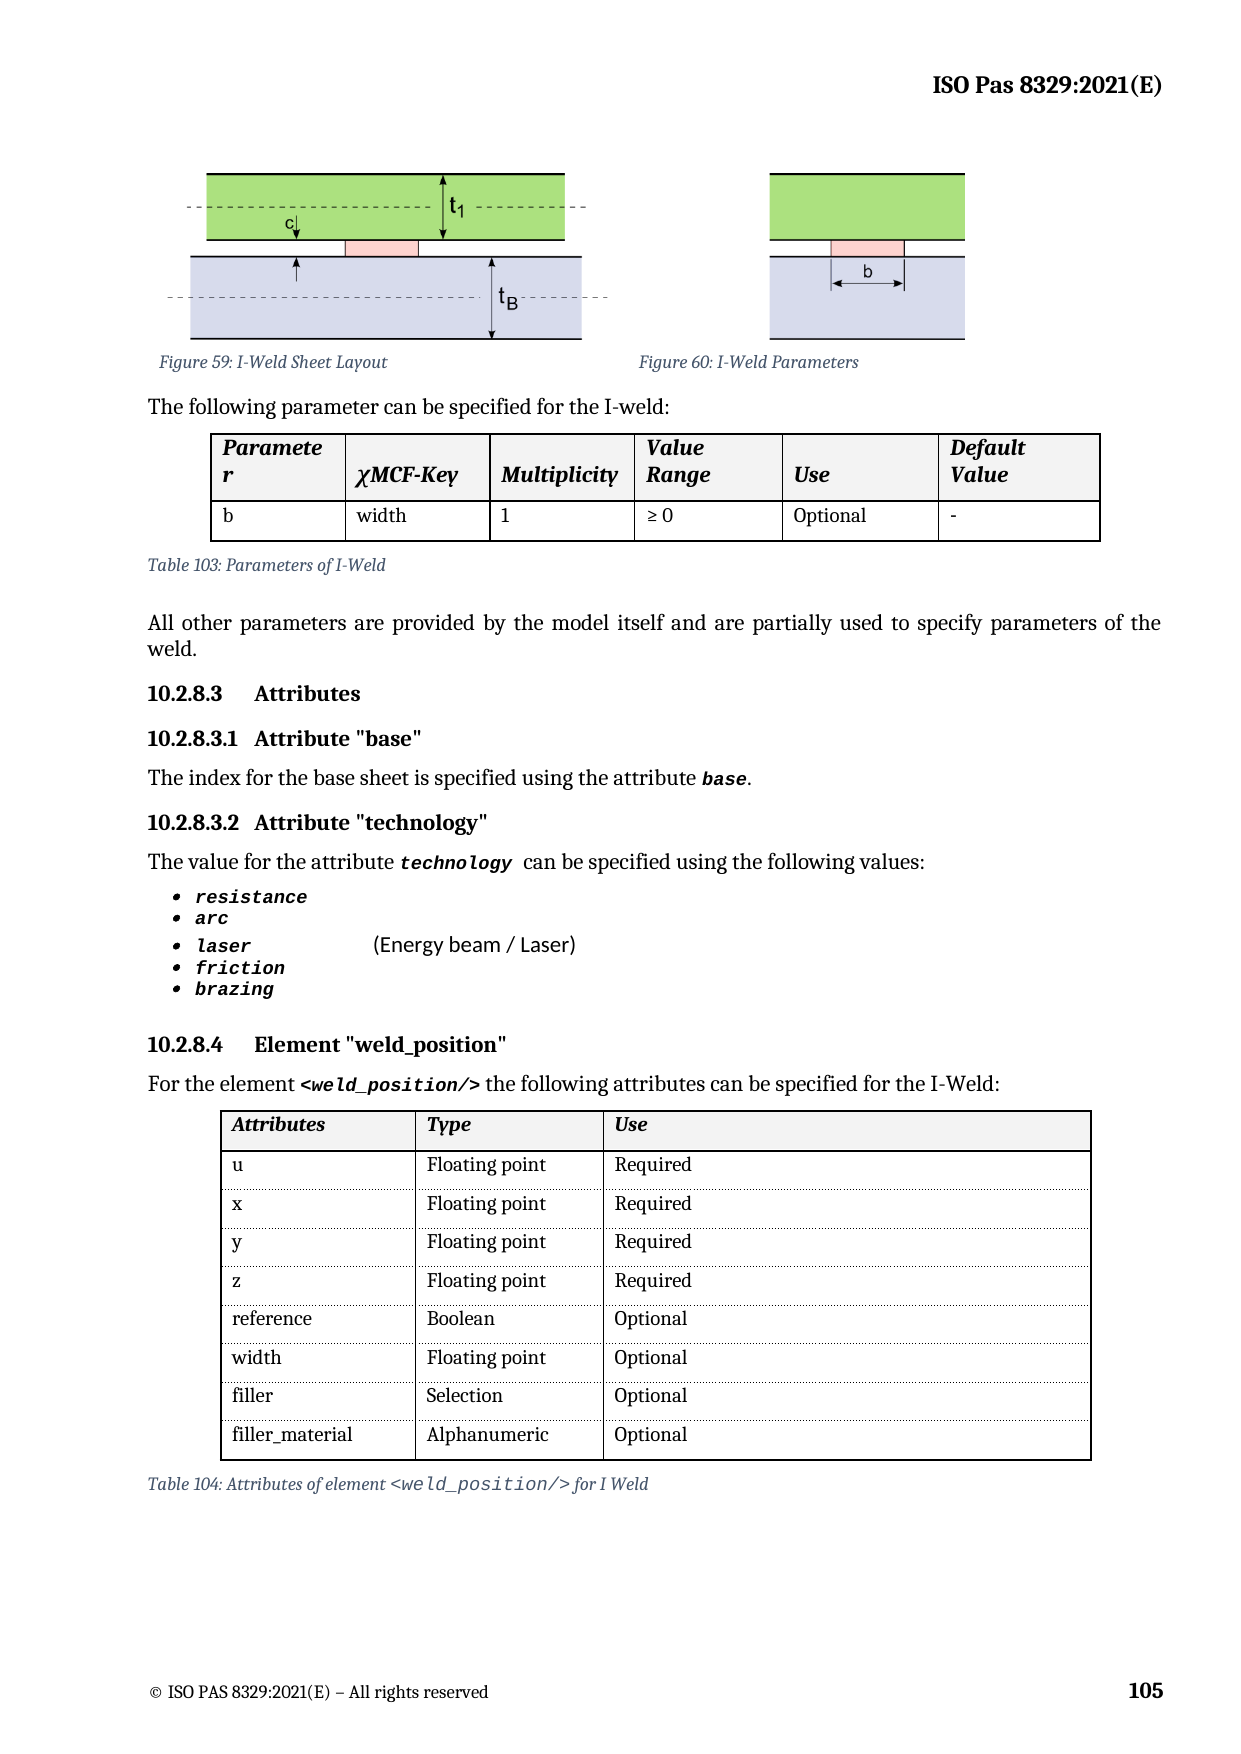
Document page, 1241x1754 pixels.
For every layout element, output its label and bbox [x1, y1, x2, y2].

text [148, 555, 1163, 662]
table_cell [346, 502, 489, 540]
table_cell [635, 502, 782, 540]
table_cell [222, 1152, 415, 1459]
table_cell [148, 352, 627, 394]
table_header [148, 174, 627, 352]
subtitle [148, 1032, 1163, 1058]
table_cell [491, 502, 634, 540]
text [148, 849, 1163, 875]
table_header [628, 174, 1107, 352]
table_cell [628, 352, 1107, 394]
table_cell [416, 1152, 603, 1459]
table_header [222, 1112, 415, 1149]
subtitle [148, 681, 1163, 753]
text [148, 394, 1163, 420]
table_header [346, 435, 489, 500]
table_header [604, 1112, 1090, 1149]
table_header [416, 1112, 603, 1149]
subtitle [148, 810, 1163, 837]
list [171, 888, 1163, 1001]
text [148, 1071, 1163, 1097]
picture [167, 173, 608, 340]
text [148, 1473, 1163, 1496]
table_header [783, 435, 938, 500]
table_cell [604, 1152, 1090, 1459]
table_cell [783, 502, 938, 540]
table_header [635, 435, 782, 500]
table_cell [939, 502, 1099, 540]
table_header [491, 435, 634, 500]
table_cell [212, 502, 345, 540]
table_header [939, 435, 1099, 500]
picture [769, 173, 965, 340]
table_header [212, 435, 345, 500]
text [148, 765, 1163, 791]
